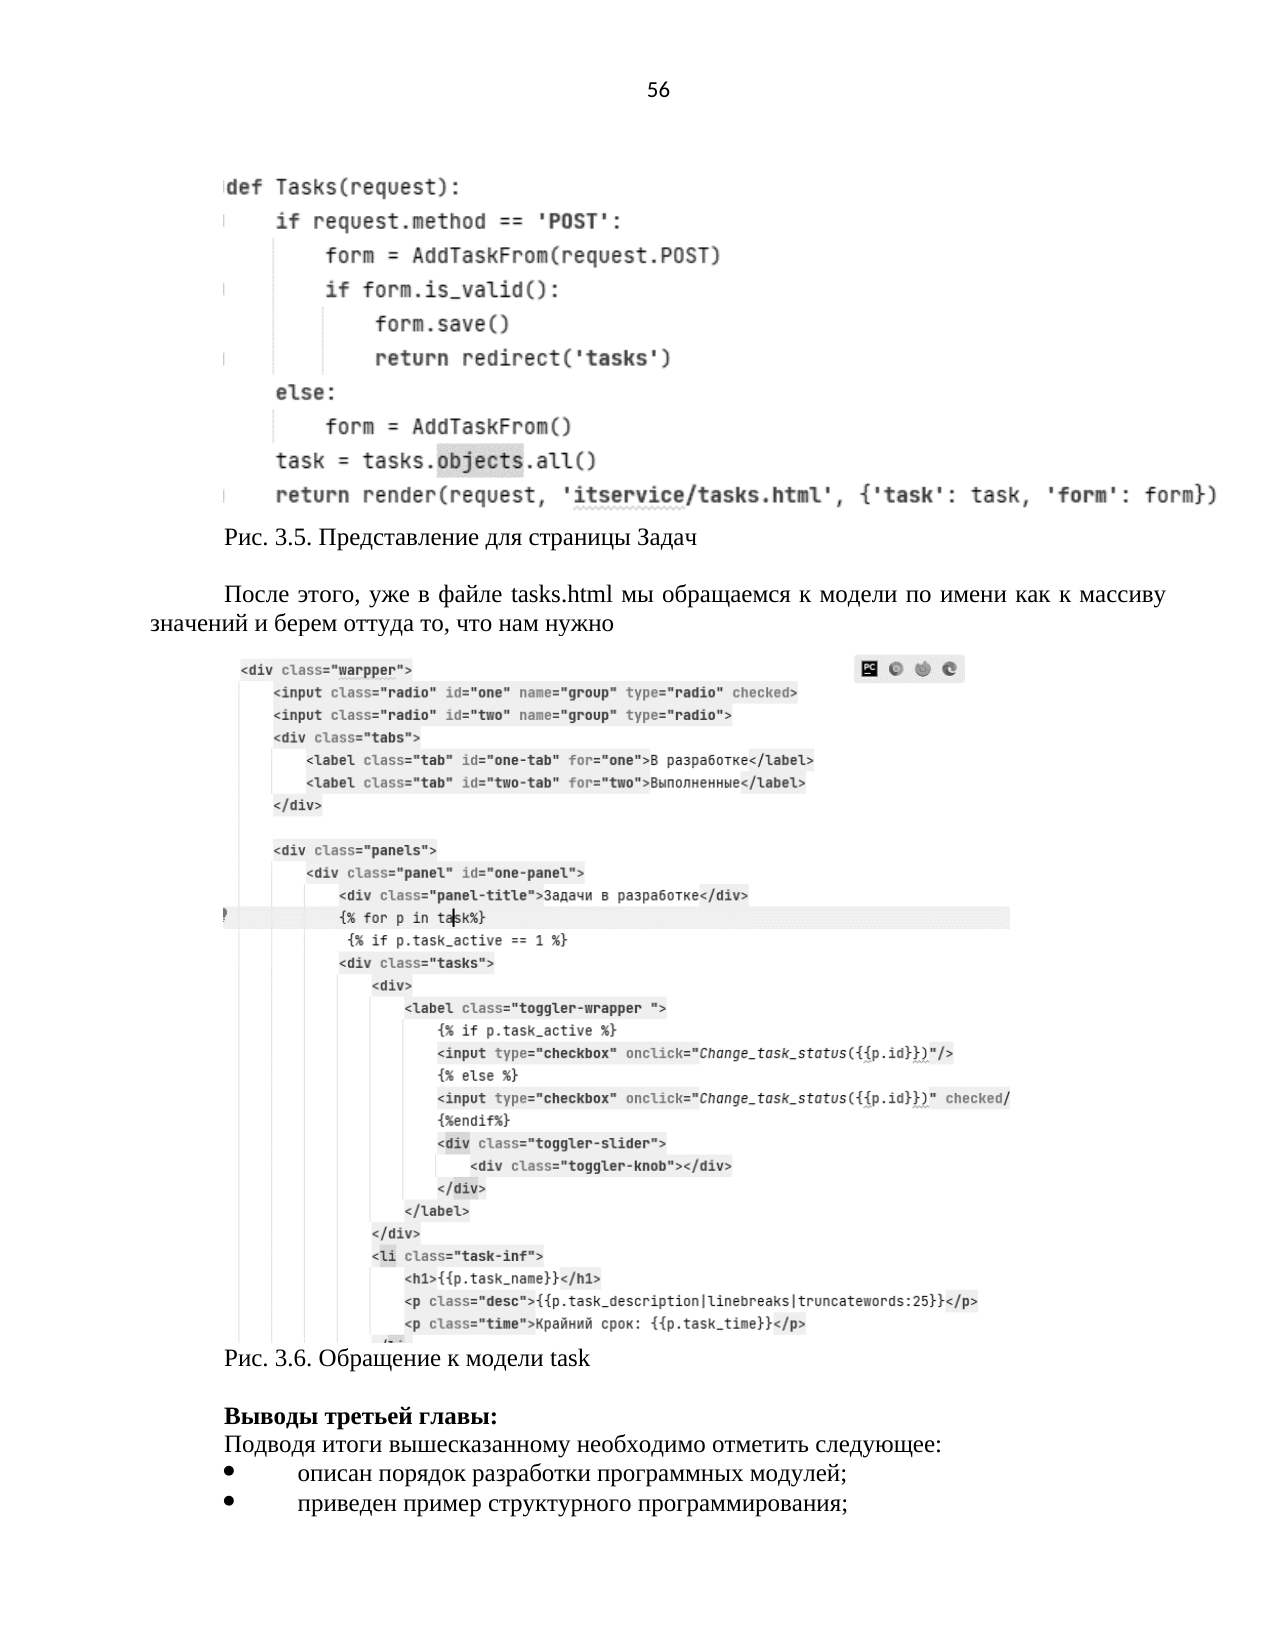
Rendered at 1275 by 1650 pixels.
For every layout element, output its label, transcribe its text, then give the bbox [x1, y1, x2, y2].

picture [223, 636, 1010, 1343]
text Подводя итоги вышесказанному необходимо отметить следующее: [150, 1429, 1167, 1458]
list приведен пример структурного программирования; [150, 1488, 1167, 1518]
picture [223, 159, 1241, 523]
text После этого, уже в файле tasks.html мы обращаемся к модели по имени как к массиву значений и берем оттуда то, что нам нужно [150, 579, 1167, 637]
text Рис. 3.5. Представление для страницы Задач [150, 522, 1167, 551]
text Рис. 3.6. Обращение к модели task [150, 1343, 1167, 1372]
list описан порядок разработки программных модулей; [150, 1458, 1167, 1488]
text Выводы третьей главы: [150, 1401, 1167, 1429]
